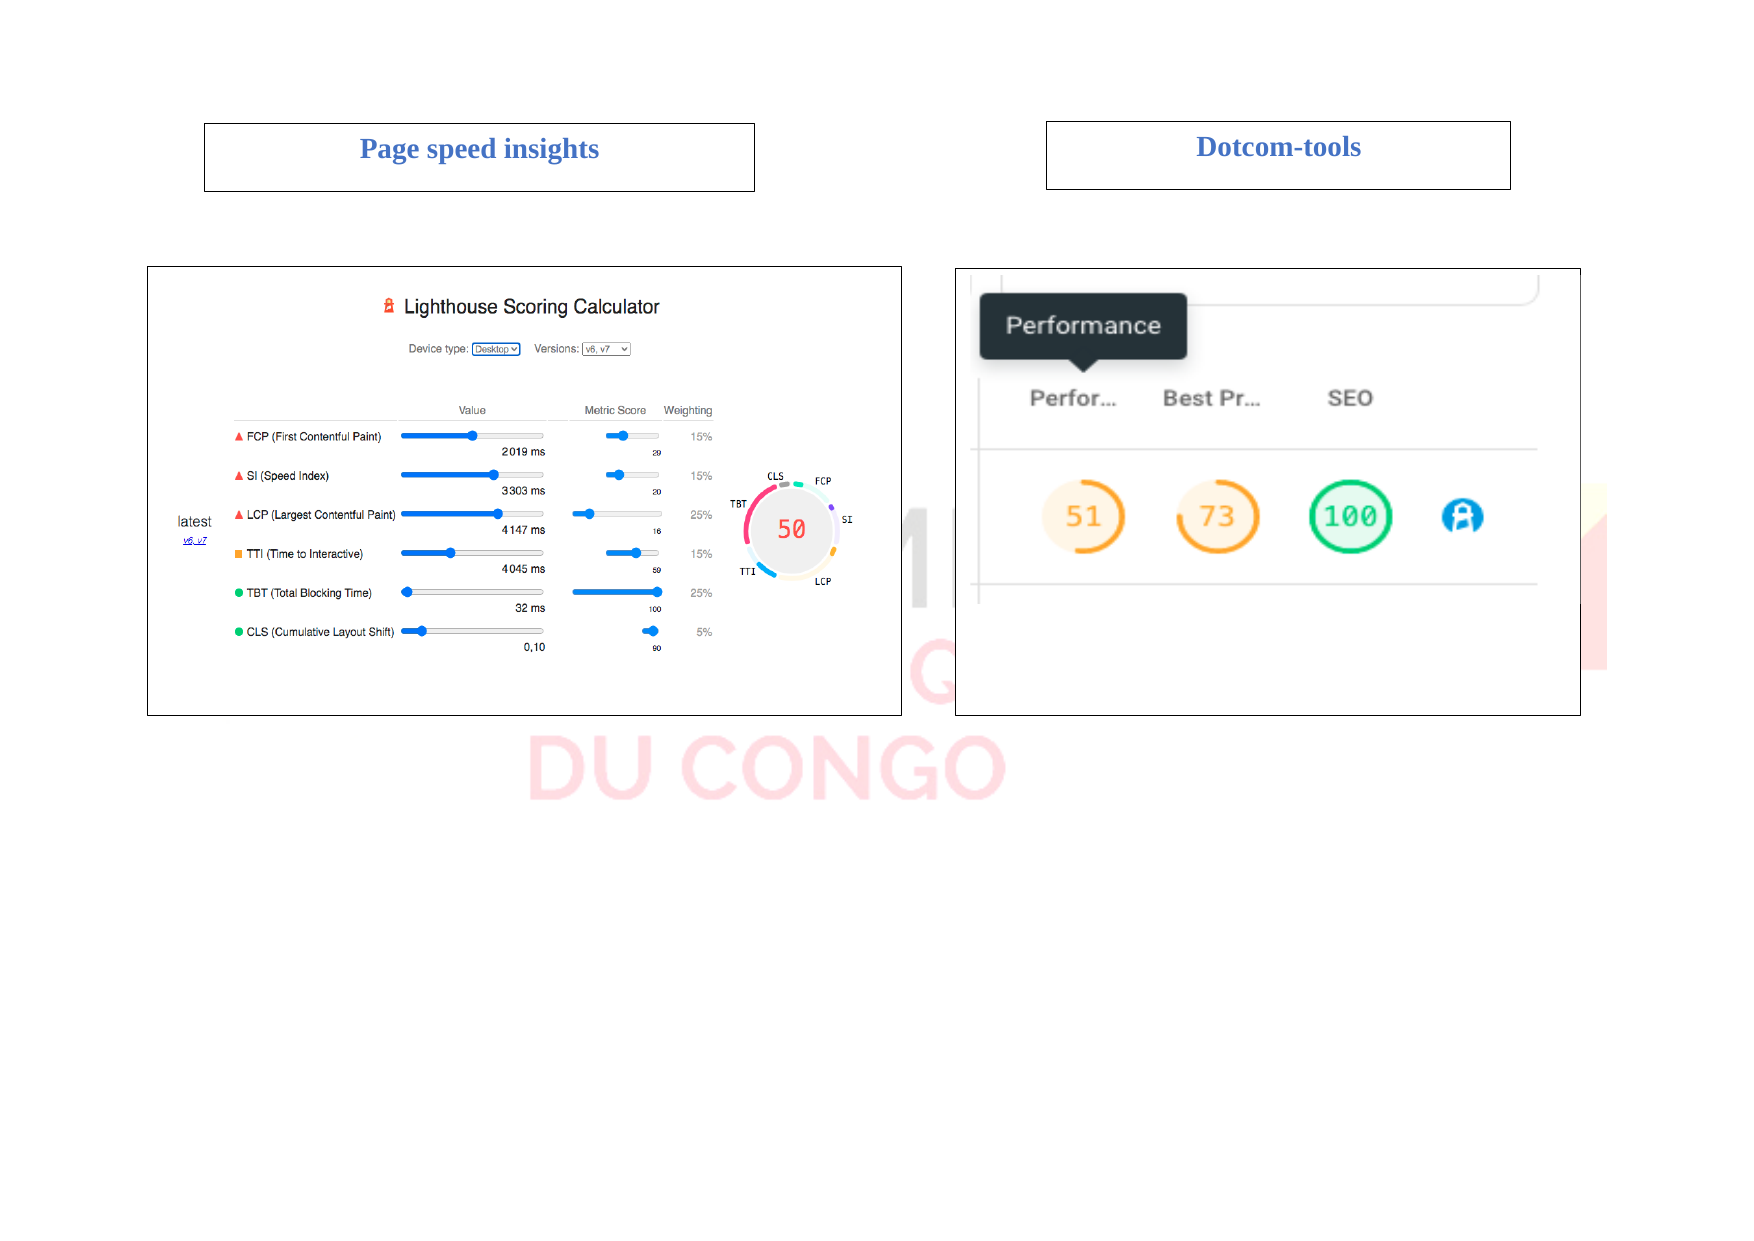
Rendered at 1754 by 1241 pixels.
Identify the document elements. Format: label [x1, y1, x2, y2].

picture [970, 275, 1581, 604]
picture [162, 274, 876, 669]
